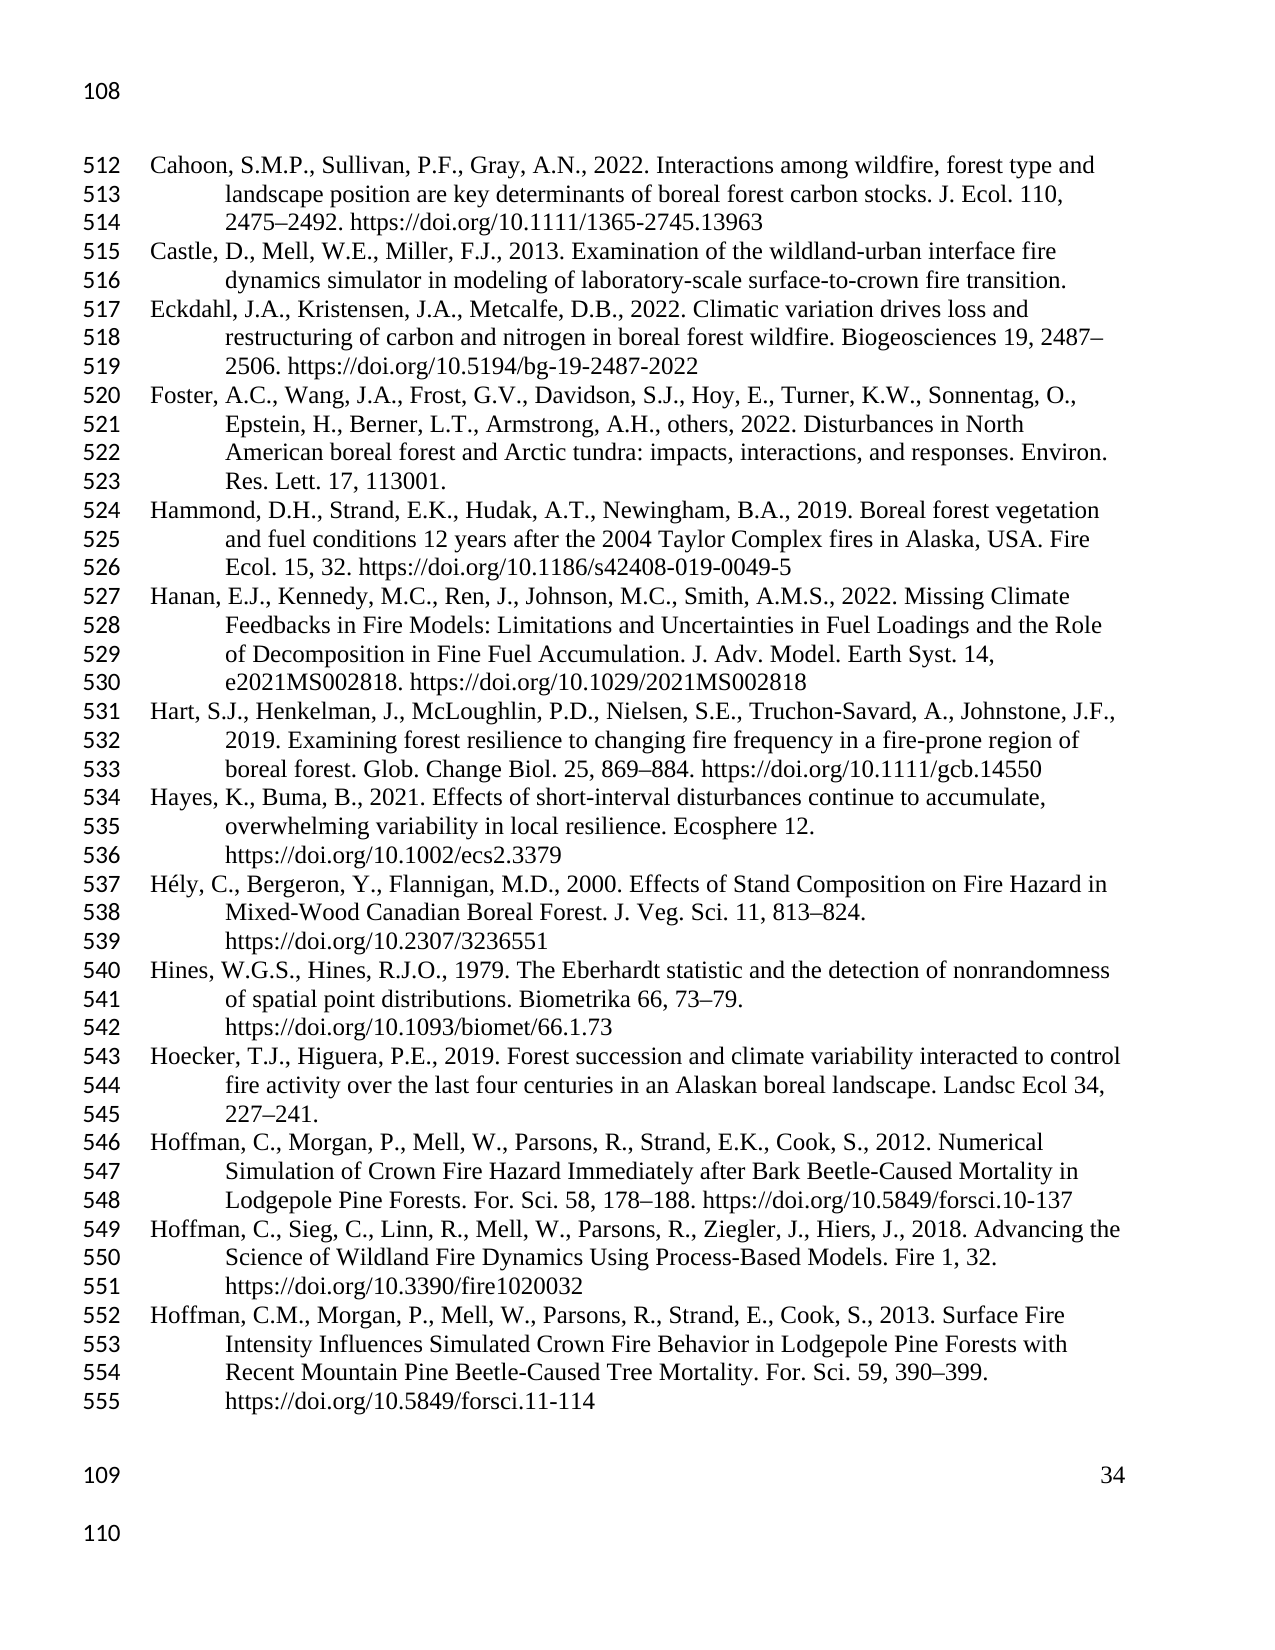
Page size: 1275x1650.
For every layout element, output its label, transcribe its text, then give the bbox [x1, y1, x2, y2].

text Hoecker, T.J., Higuera, P.E., 2019. Forest succession and climate variability interacted to control fire activity over the last four centuries in an Alaskan boreal landscape. Landsc Ecol 34, 227–241. [150, 1041, 1125, 1127]
text Hoffman, C., Morgan, P., Mell, W., Parsons, R., Strand, E.K., Cook, S., 2012. Numerical Simulation of Crown Fire Hazard Immediately after Bark Beetle-Caused Mortality in Lodgepole Pine Forests. For. Sci. 58, 178–188. https://doi.org/10.5849/forsci.10-137 [150, 1127, 1125, 1214]
text Hoffman, C.M., Morgan, P., Mell, W., Parsons, R., Strand, E., Cook, S., 2013. Surface Fire Intensity Influences Simulated Crown Fire Behavior in Lodgepole Pine Forests with Recent Mountain Pine Beetle-Caused Tree Mortality. For. Sci. 59, 390–399. https://doi.org/10.5849/forsci.11-114 [150, 1300, 1125, 1415]
text Hély, C., Bergeron, Y., Flannigan, M.D., 2000. Effects of Stand Composition on Fire Hazard in Mixed-Wood Canadian Boreal Forest. J. Veg. Sci. 11, 813–824. https://doi.org/10.2307/3236551 [150, 869, 1125, 955]
text Hines, W.G.S., Hines, R.J.O., 1979. The Eberhardt statistic and the detection of nonrandomness of spatial point distributions. Biometrika 66, 73–79. https://doi.org/10.1093/biomet/66.1.73 [150, 955, 1125, 1041]
text Hammond, D.H., Strand, E.K., Hudak, A.T., Newingham, B.A., 2019. Boreal forest vegetation and fuel conditions 12 years after the 2004 Taylor Complex fires in Alaska, USA. Fire Ecol. 15, 32. https://doi.org/10.1186/s42408-019-0049-5 [150, 495, 1125, 581]
text Hanan, E.J., Kennedy, M.C., Ren, J., Johnson, M.C., Smith, A.M.S., 2022. Missing Climate Feedbacks in Fire Models: Limitations and Uncertainties in Fuel Loadings and the Role of Decomposition in Fine Fuel Accumulation. J. Adv. Model. Earth Syst. 14, e2021MS002818. https://doi.org/10.1029/2021MS002818 [150, 581, 1125, 696]
text Cahoon, S.M.P., Sullivan, P.F., Gray, A.N., 2022. Interactions among wildfire, forest type and landscape position are key determinants of boreal forest carbon stocks. J. Ecol. 110, 2475–2492. https://doi.org/10.1111/1365-2745.13963 [150, 150, 1125, 236]
text Hoffman, C., Sieg, C., Linn, R., Mell, W., Parsons, R., Ziegler, J., Hiers, J., 2018. Advancing the Science of Wildland Fire Dynamics Using Process-Based Models. Fire 1, 32. https://doi.org/10.3390/fire1020032 [150, 1214, 1125, 1300]
text Hayes, K., Buma, B., 2021. Effects of short‐interval disturbances continue to accumulate, overwhelming variability in local resilience. Ecosphere 12. https://doi.org/10.1002/ecs2.3379 [150, 782, 1125, 869]
text Hart, S.J., Henkelman, J., McLoughlin, P.D., Nielsen, S.E., Truchon‐Savard, A., Johnstone, J.F., 2019. Examining forest resilience to changing fire frequency in a fire‐prone region of boreal forest. Glob. Change Biol. 25, 869–884. https://doi.org/10.1111/gcb.14550 [150, 696, 1125, 782]
text Castle, D., Mell, W.E., Miller, F.J., 2013. Examination of the wildland-urban interface fire dynamics simulator in modeling of laboratory-scale surface-to-crown fire transition. [150, 236, 1125, 294]
text Foster, A.C., Wang, J.A., Frost, G.V., Davidson, S.J., Hoy, E., Turner, K.W., Sonnentag, O., Epstein, H., Berner, L.T., Armstrong, A.H., others, 2022. Disturbances in North American boreal forest and Arctic tundra: impacts, interactions, and responses. Environ. Res. Lett. 17, 113001. [150, 380, 1125, 495]
text Eckdahl, J.A., Kristensen, J.A., Metcalfe, D.B., 2022. Climatic variation drives loss and restructuring of carbon and nitrogen in boreal forest wildfire. Biogeosciences 19, 2487–2506. https://doi.org/10.5194/bg-19-2487-2022 [150, 294, 1125, 380]
